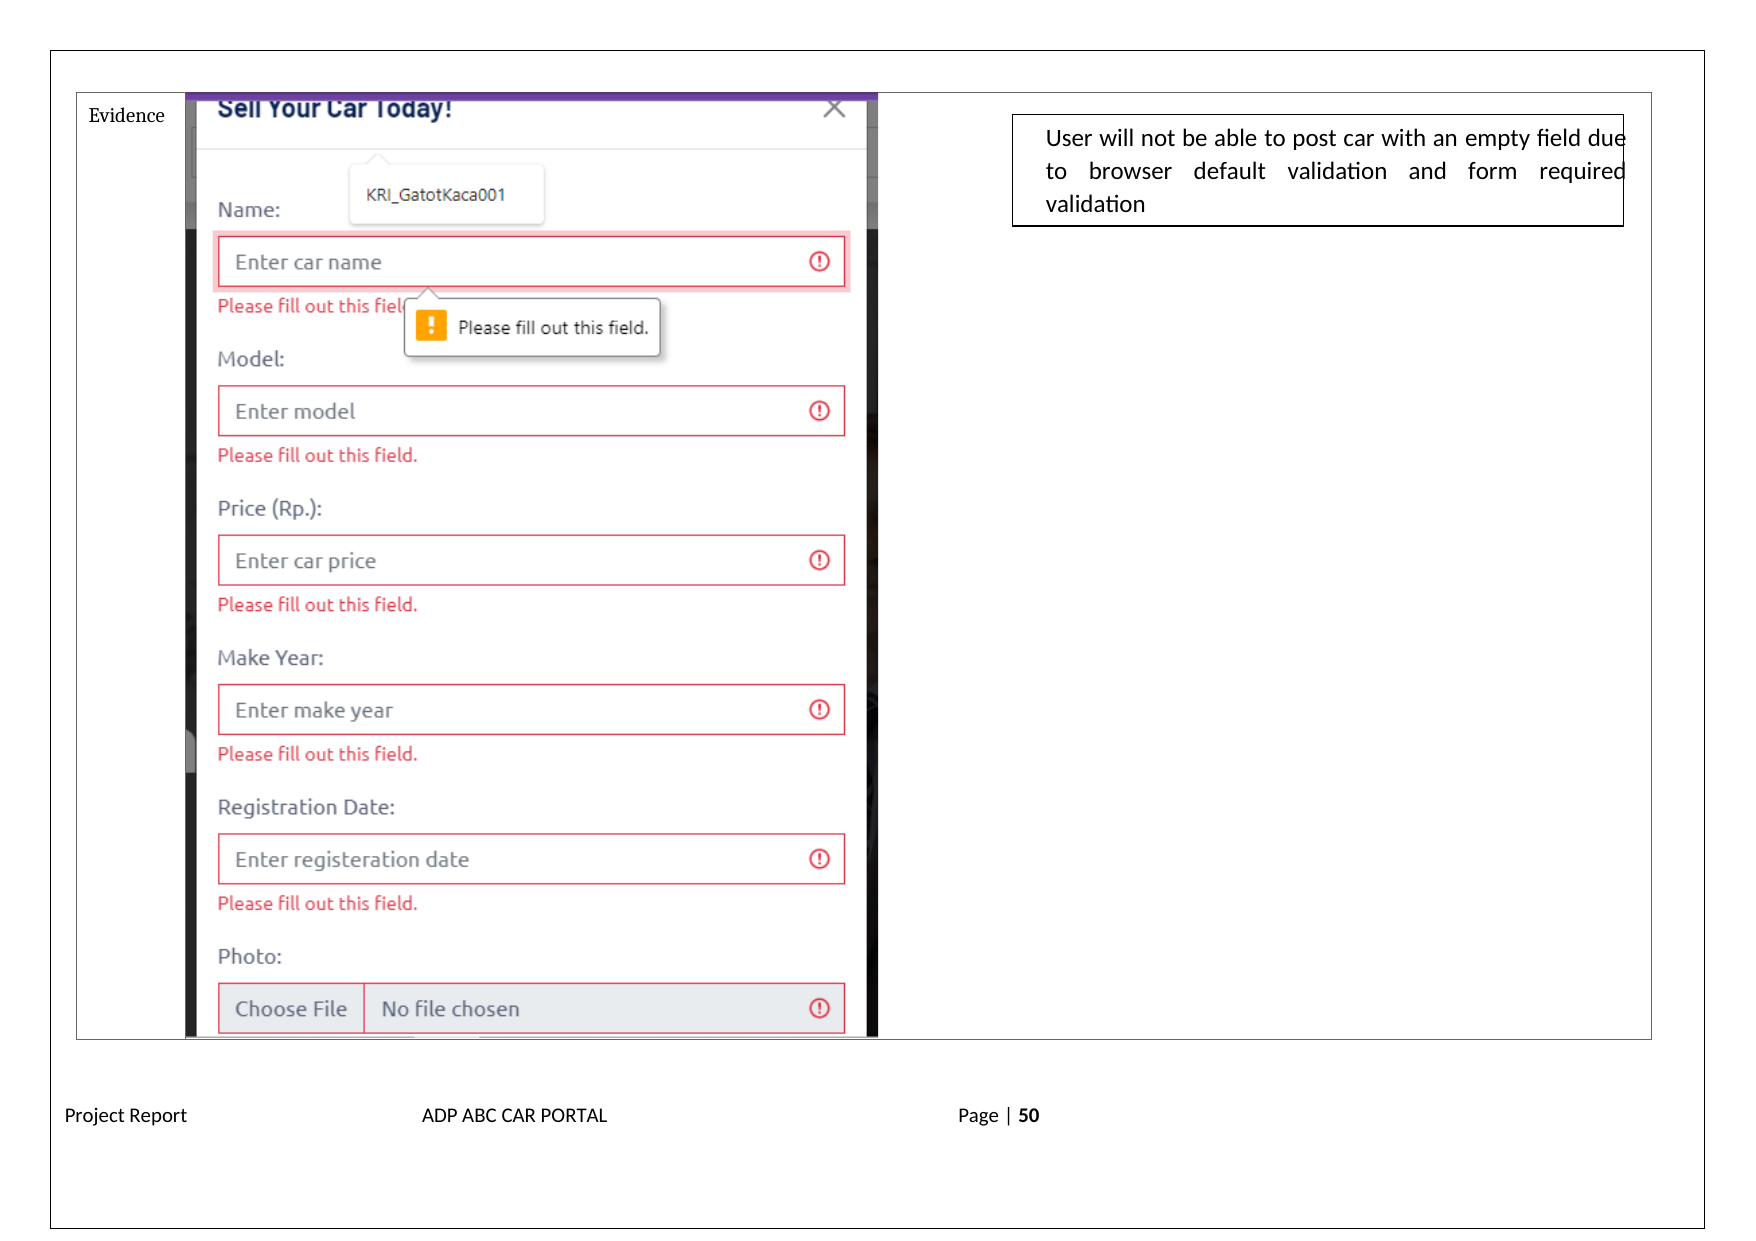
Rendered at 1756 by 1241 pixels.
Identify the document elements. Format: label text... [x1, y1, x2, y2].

table_cell [186, 93, 1651, 1039]
picture [186, 92, 879, 1038]
table_cell Evidence [77, 93, 185, 1039]
